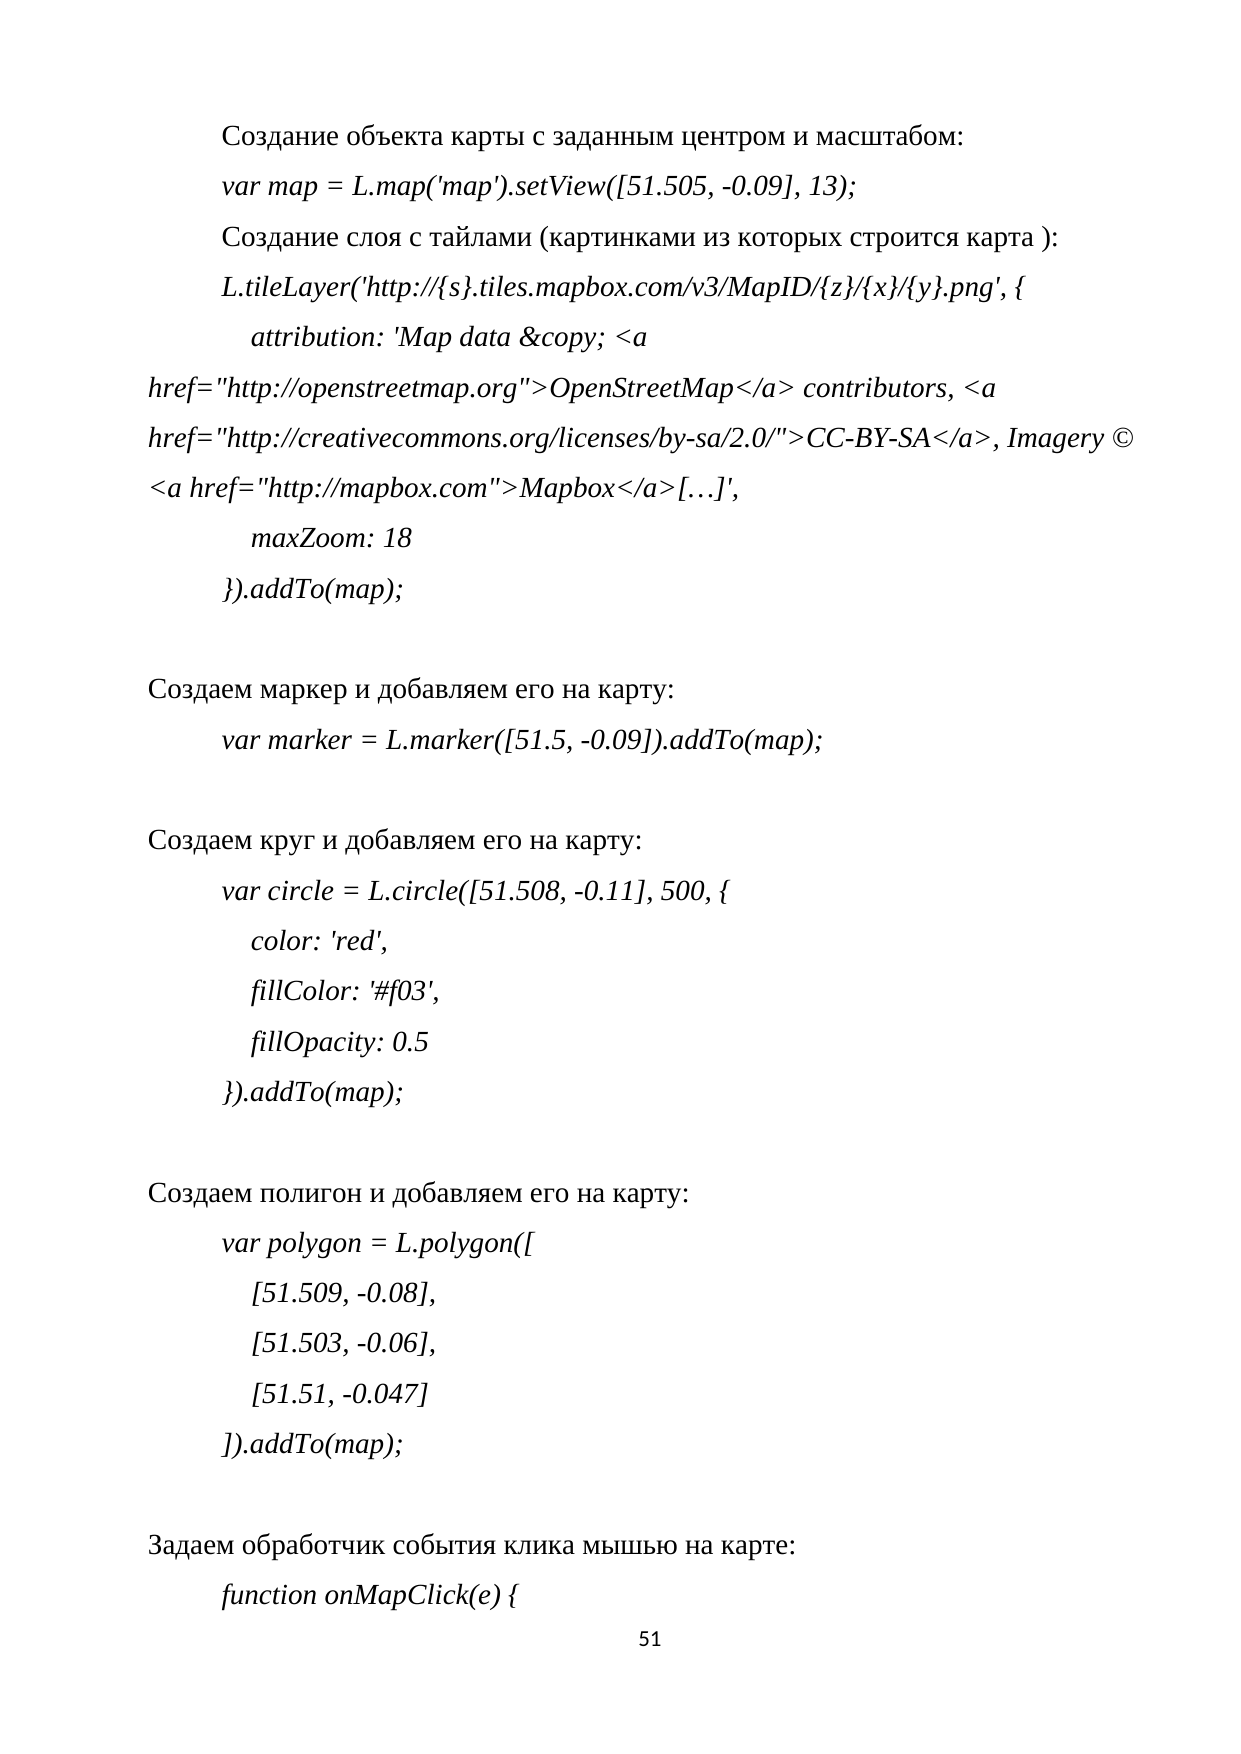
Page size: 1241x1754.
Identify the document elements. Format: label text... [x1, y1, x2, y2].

text Создаем маркер и добавляем его на карту: [148, 672, 1152, 705]
text Создаем круг и добавляем его на карту: [148, 822, 1152, 856]
text Создаем полигон и добавляем его на карту: [148, 1175, 1152, 1208]
text Создание слоя с тайлами (картинками из которых строится карта ): [148, 219, 1152, 252]
text }).addTo(map); [148, 1074, 1152, 1108]
text maxZoom: 18 [148, 521, 1152, 554]
text [51.509, -0.08], [148, 1275, 1152, 1309]
text ]).addTo(map); [148, 1426, 1152, 1460]
text var marker = L.marker([51.5, -0.09]).addTo(map); [148, 722, 1152, 755]
text function onMapClick(e) { [148, 1577, 1152, 1611]
text var polygon = L.polygon([ [148, 1225, 1152, 1258]
text var map = L.map('map').setView([51.505, -0.09], 13); [148, 168, 1152, 202]
text color: 'red', [148, 923, 1152, 957]
text [51.51, -0.047] [148, 1376, 1152, 1409]
text fillOpacity: 0.5 [148, 1024, 1152, 1057]
text L.tileLayer('http://{s}.tiles.mapbox.com/v3/MapID/{z}/{x}/{y}.png', { [148, 269, 1152, 303]
text }).addTo(map); [148, 571, 1152, 604]
text fillColor: '#f03', [148, 973, 1152, 1007]
text Создание объекта карты с заданным центром и масштабом: [148, 118, 1152, 152]
text var circle = L.circle([51.508, -0.11], 500, { [148, 873, 1152, 906]
text Задаем обработчик события клика мышью на карте: [148, 1527, 1152, 1560]
text attribution: 'Map data &copy; <a href="http://openstreetmap.org">OpenStreetMap</a> contributors, <a href="http://creativecommons.org/licenses/by-sa/2.0/">CC-BY-SA</a>, Imagery © <a href="http://mapbox.com">Mapbox</a>[…]', [148, 319, 1152, 504]
text [51.503, -0.06], [148, 1326, 1152, 1359]
